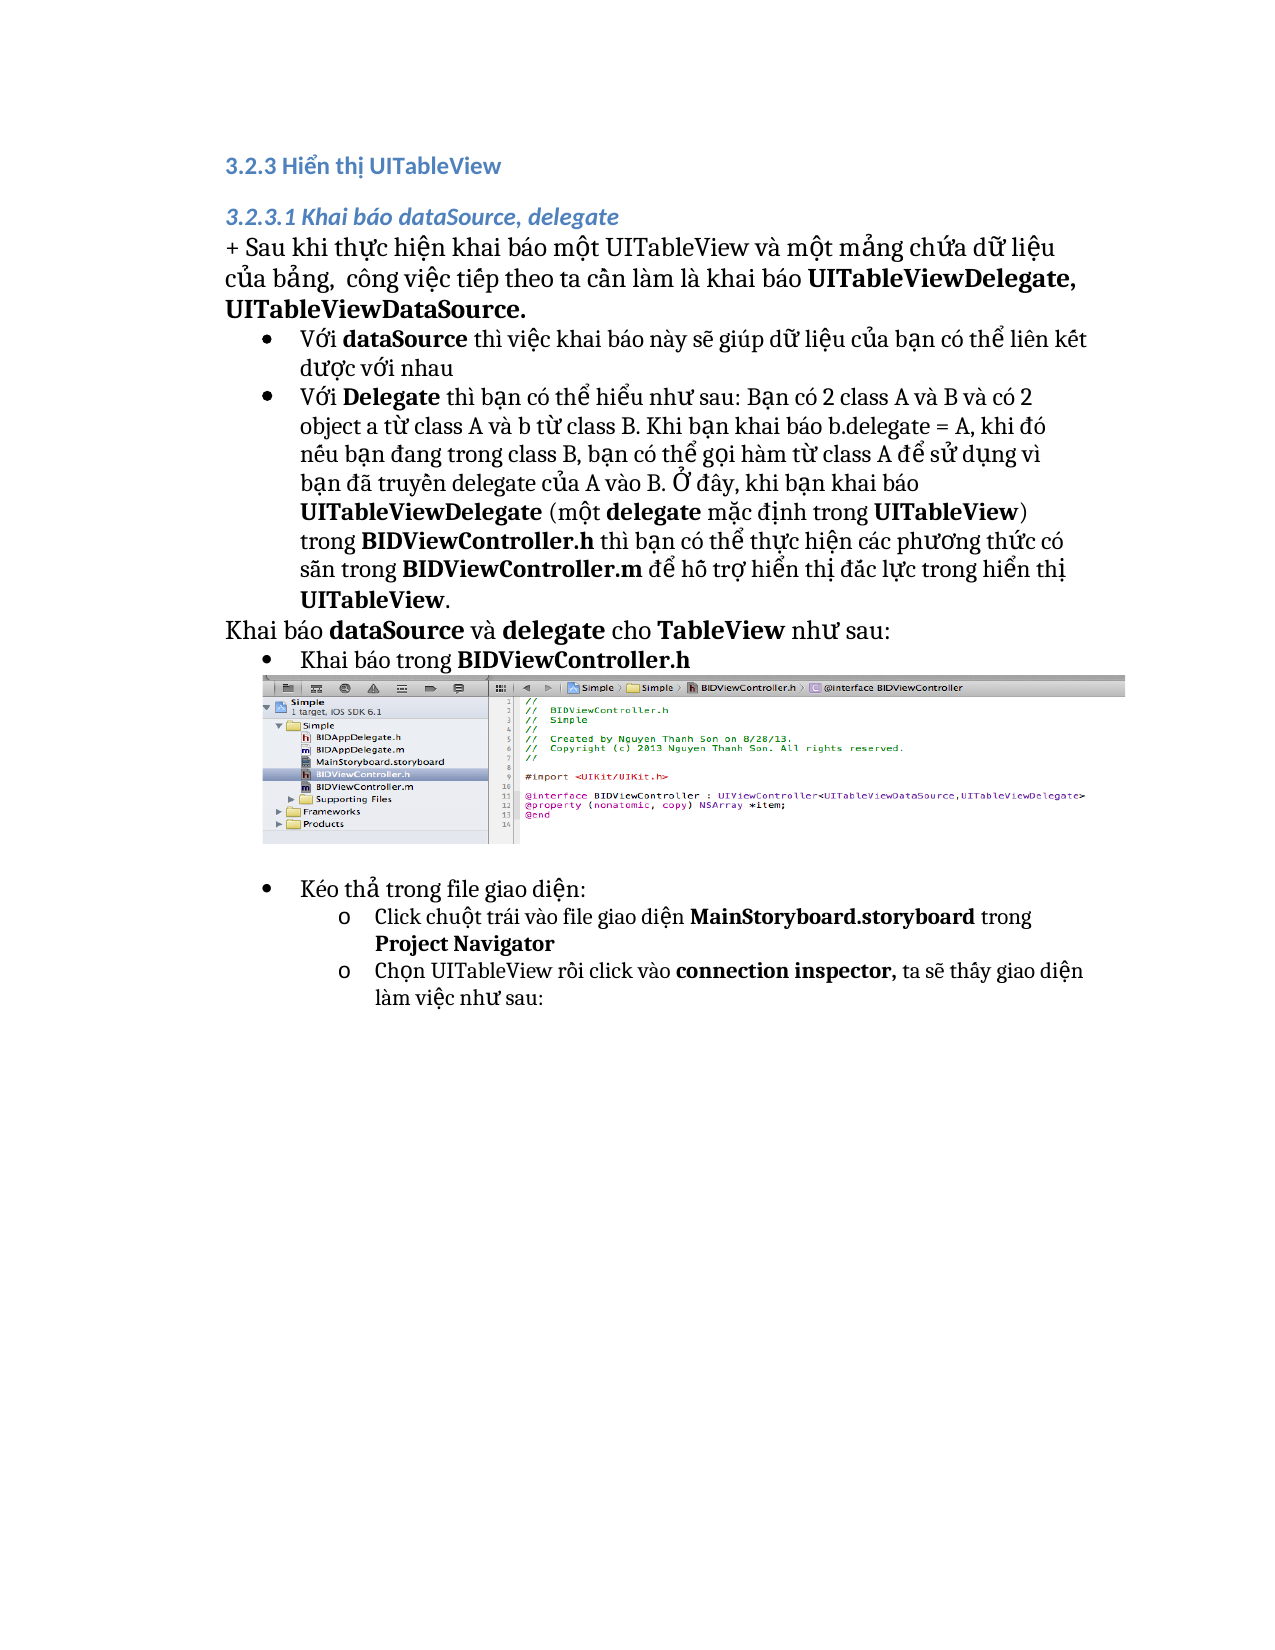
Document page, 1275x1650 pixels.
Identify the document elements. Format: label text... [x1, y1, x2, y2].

list Click chuột trái vào file giao diện MainStoryboard.storyboard trong Project Navigator [337, 904, 1087, 958]
subtitle 3.2.3.1 Khai báo dataSource, delegate [225, 201, 1087, 232]
list Khai báo trong BIDViewController.h [262, 646, 1087, 675]
subtitle 3.2.3 Hiển thị UITableView [225, 150, 1087, 181]
picture [262, 675, 1125, 844]
text Khai báo dataSource và delegate cho TableView như sau: [225, 615, 1087, 646]
list Chọn UITableView rồi click vào connection inspector, ta sẽ thấy giao diện làm việc như sau: [337, 958, 1087, 1011]
text + Sau khi thực hiện khai báo một UITableView và một mảng chứa dữ liệu của bảng, công việc tiếp theo ta cần làm là khai báo UITableViewDelegate, UITableViewDataSource. [225, 232, 1087, 325]
list Kéo thả trong file giao diện: [262, 875, 1087, 904]
list Với dataSource thì việc khai báo này sẽ giúp dữ liệu của bạn có thể liên kết dược với nhau [262, 325, 1087, 383]
list Với Delegate thì bạn có thể hiểu như sau: Bạn có 2 class A và B và có 2 object a từ class A và b từ class B. Khi bạn khai báo b.delegate = A, khi đó nếu bạn đang trong class B, bạn có thể gọi hàm từ class A để sử dụng vì bạn đã truyền delegate của A vào B. Ở đây, khi bạn khai báo UITableViewDelegate (một delegate mặc định trong UITableView) trong BIDViewController.h thì bạn có thể thực hiện các phương thức có sẵn trong BIDViewController.m để hỗ trợ hiển thị đắc lực trong hiển thị UITableView. [262, 383, 1087, 615]
